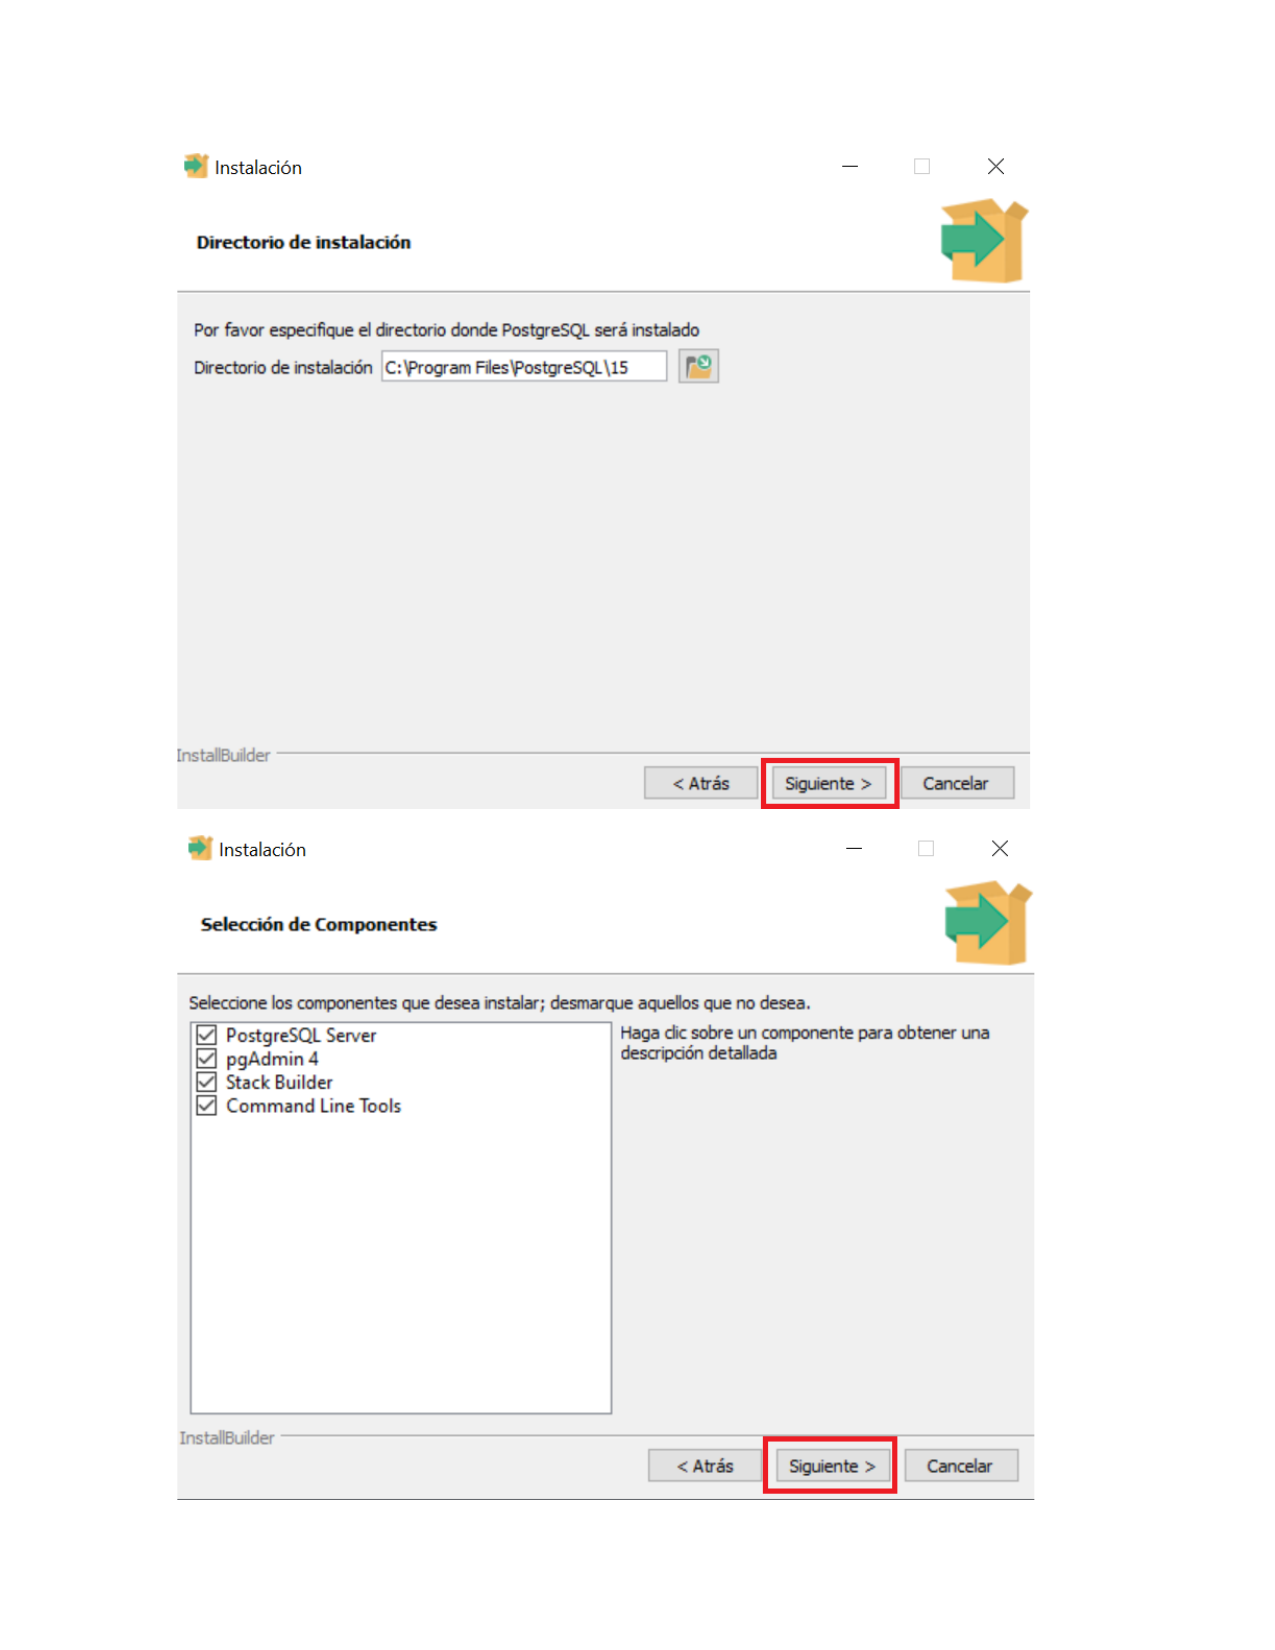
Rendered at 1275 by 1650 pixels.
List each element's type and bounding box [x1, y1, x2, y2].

picture [177, 147, 1031, 809]
picture [177, 827, 1035, 1500]
